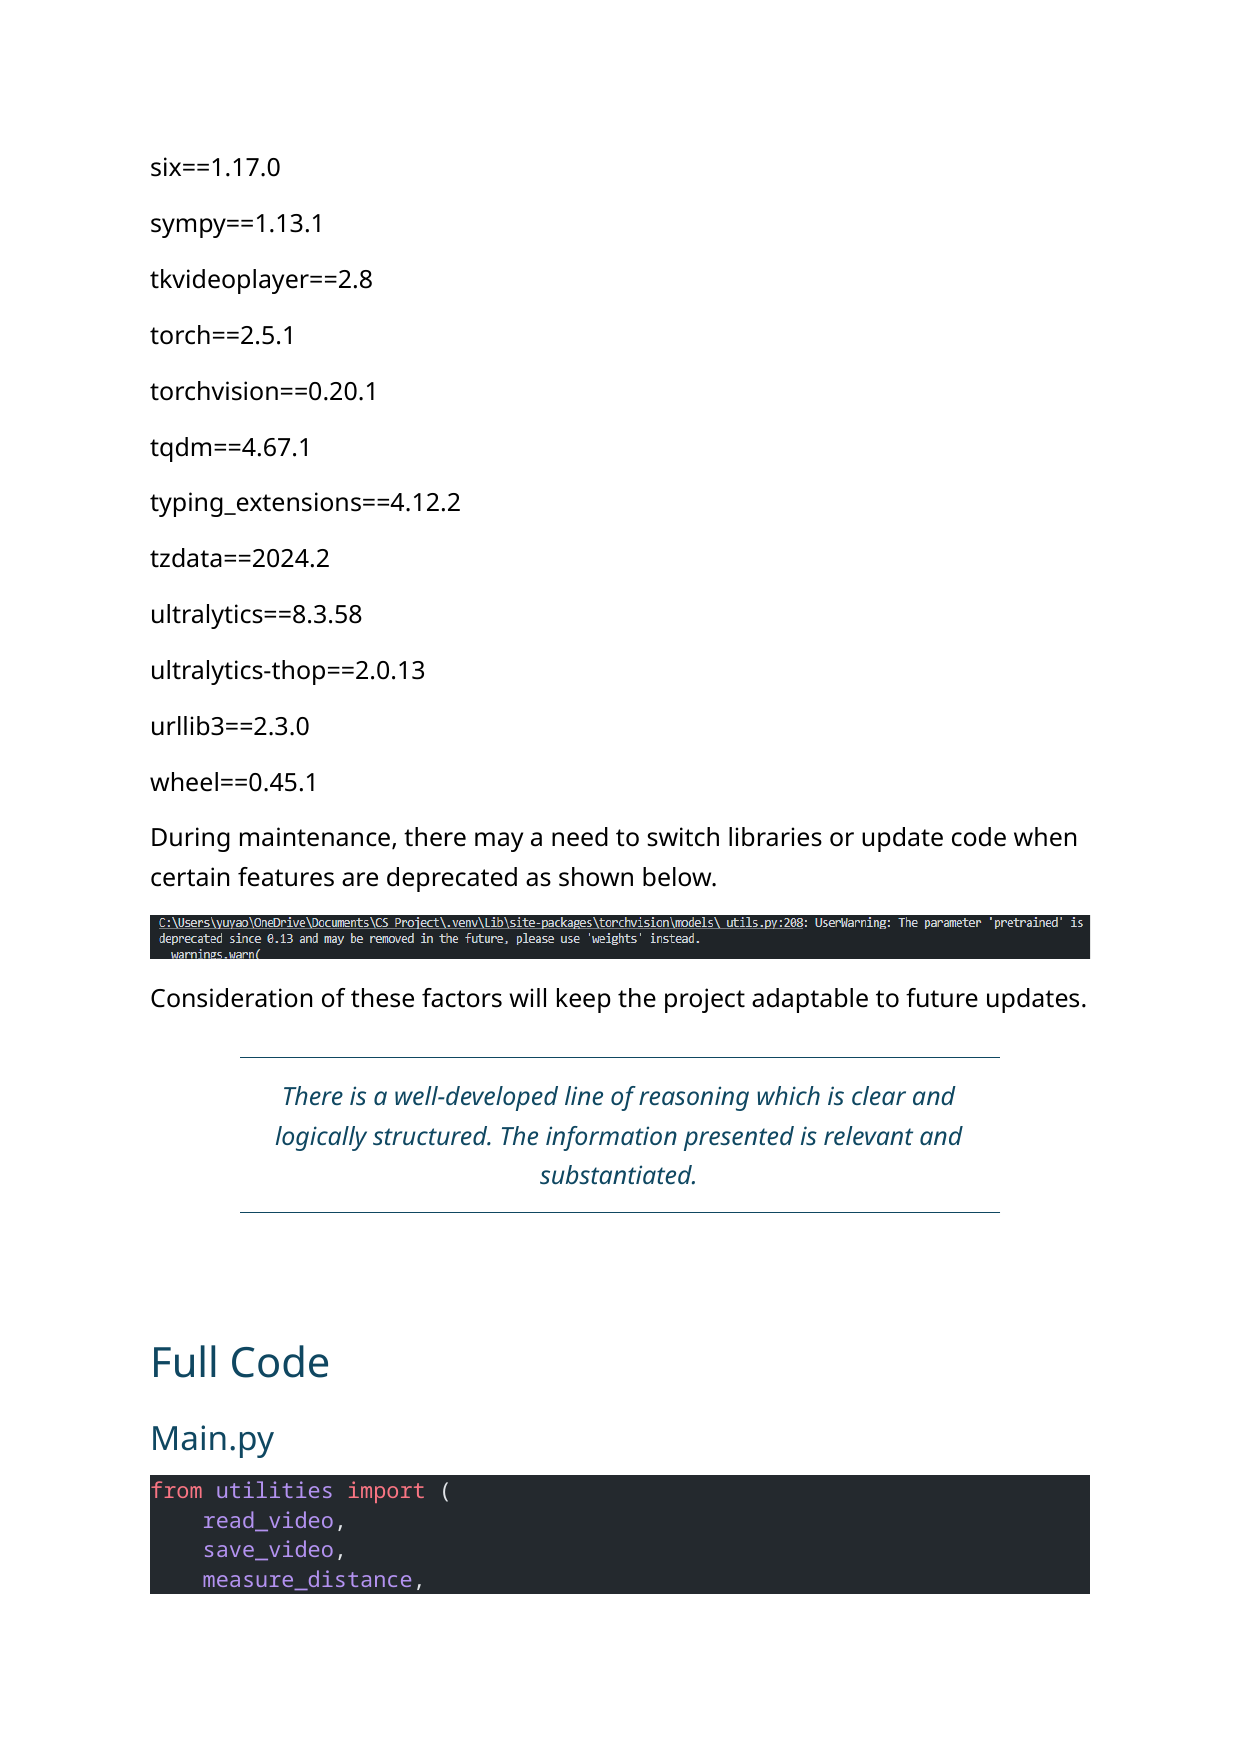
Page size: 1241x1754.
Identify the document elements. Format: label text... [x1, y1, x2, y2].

text tkvideoplayer==2.8 [150, 262, 1090, 296]
text typing_extensions==4.12.2 [150, 485, 1090, 519]
text tqdm==4.67.1 [150, 429, 1090, 463]
text save_video, [150, 1534, 1090, 1564]
text from utilities import ( [150, 1475, 1090, 1505]
subtitle Main.py [150, 1414, 1090, 1460]
text measure_distance, [150, 1564, 1090, 1594]
text urllib3==2.3.0 [150, 708, 1090, 742]
text wheel==0.45.1 [150, 764, 1090, 798]
text sympy==1.13.1 [150, 206, 1090, 240]
text ultralytics==8.3.58 [150, 597, 1090, 631]
text torch==2.5.1 [150, 317, 1090, 352]
subtitle Full Code [150, 1332, 1090, 1389]
text torchvision==0.20.1 [150, 373, 1090, 407]
text tzdata==2024.2 [150, 541, 1090, 575]
text Consideration of these factors will keep the project adaptable to future updates. [150, 980, 1090, 1014]
text read_video, [150, 1505, 1090, 1534]
text During maintenance, there may a need to switch libraries or update code when certain features are deprecated as shown below. [150, 820, 1090, 893]
picture [150, 915, 1091, 959]
text There is a well-developed line of reasoning which is clear and logically structured. The information presented is relevant and substantiated. [240, 1058, 1000, 1212]
text ultralytics-thop==2.0.13 [150, 652, 1090, 687]
text six==1.17.0 [150, 150, 1090, 184]
